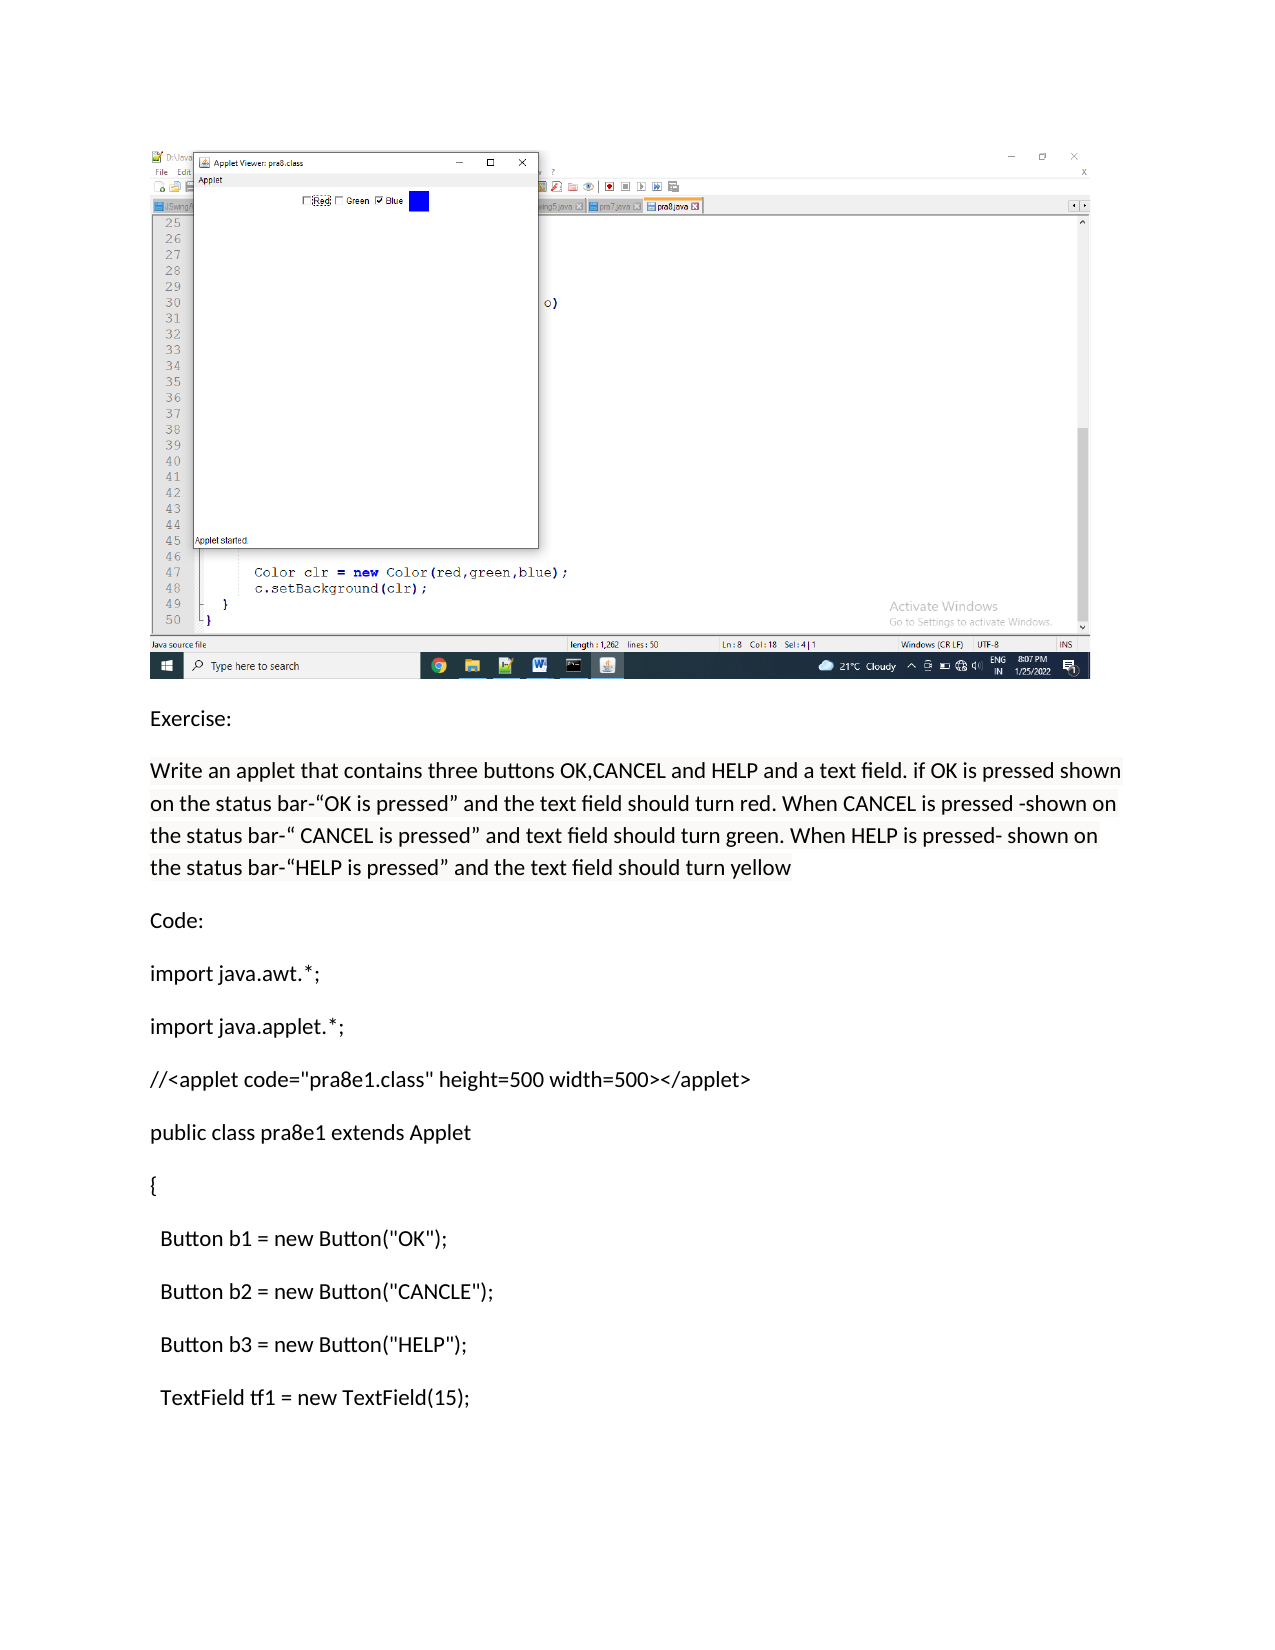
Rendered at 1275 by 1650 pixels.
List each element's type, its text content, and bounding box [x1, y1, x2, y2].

text TextField tf1 = new TextField(15); [150, 1383, 1125, 1411]
text public class pra8e1 extends Applet [150, 1118, 1125, 1146]
text Button b1 = new Button("OK"); [150, 1224, 1125, 1252]
text import java.applet.*; [150, 1012, 1125, 1040]
text //<applet code="pra8e1.class" height=500 width=500></applet> [150, 1065, 1125, 1093]
text Button b3 = new Button("HELP"); [150, 1330, 1125, 1358]
text Button b2 = new Button("CANCLE"); [150, 1277, 1125, 1305]
text Write an applet that contains three buttons OK,CANCEL and HELP and a text field. if OK is pressed shown on the status bar-“OK is pressed” and the text field should turn red. When CANCEL is pressed -shown on the status bar-“ CANCEL is pressed” and text field should turn green. When HELP is pressed- shown on the status bar-“HELP is pressed” and the text field should turn yellow [150, 757, 1125, 881]
text import java.awt.*; [150, 959, 1125, 987]
text Code: [150, 906, 1125, 934]
text Exercise: [150, 704, 1125, 732]
picture [150, 150, 1091, 679]
text { [150, 1171, 1125, 1199]
